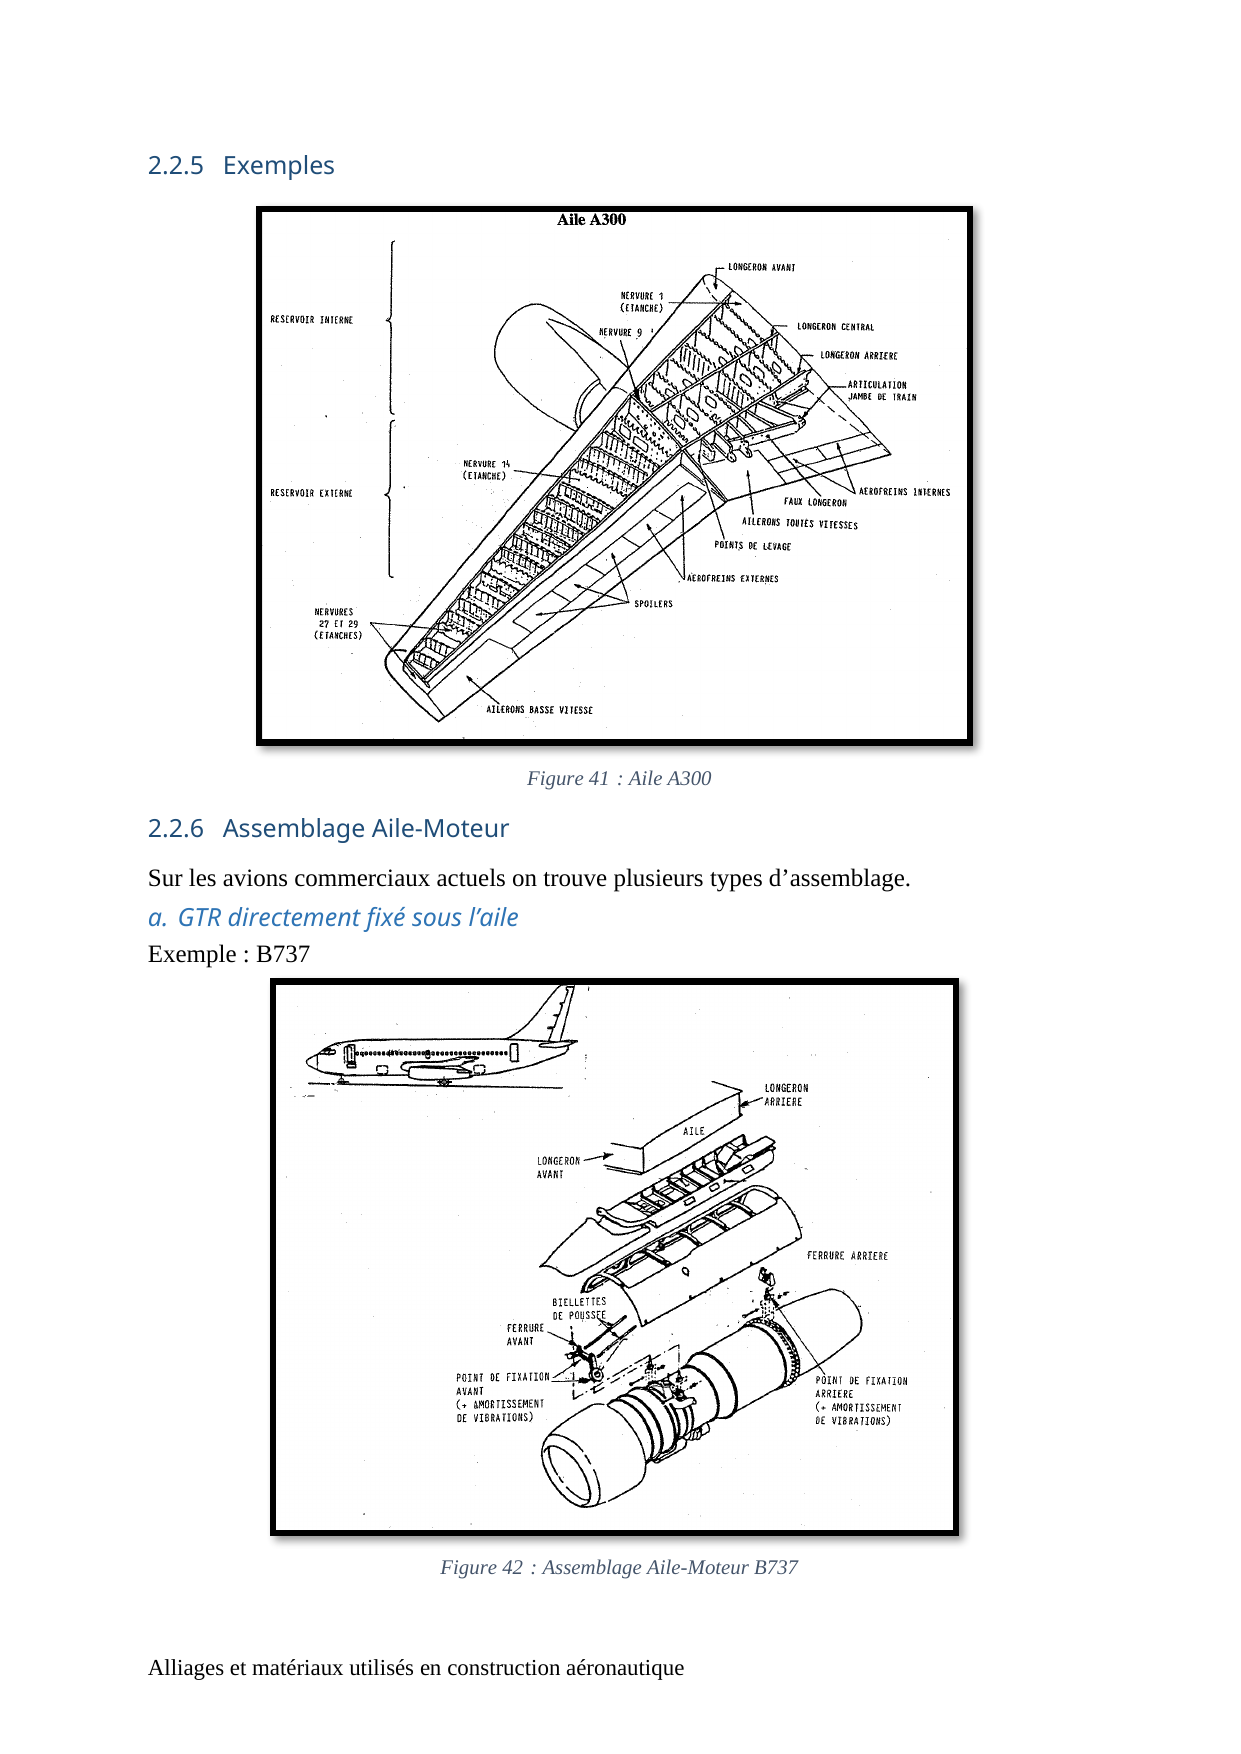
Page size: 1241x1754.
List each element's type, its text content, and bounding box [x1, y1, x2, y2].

text Figure 42 : Assemblage Aile-Moteur B737 [148, 1555, 1093, 1579]
subtitle Exemples [148, 148, 1093, 182]
text Exemple : B737 [148, 939, 1093, 968]
text Sur les avions commerciaux actuels on trouve plusieurs types d’assemblage. [148, 863, 1093, 891]
subtitle GTR directement fixé sous l’aile [148, 900, 1093, 934]
subtitle Assemblage Aile-Moteur [148, 811, 1093, 845]
text Figure 41 : Aile A300 [148, 766, 1093, 790]
